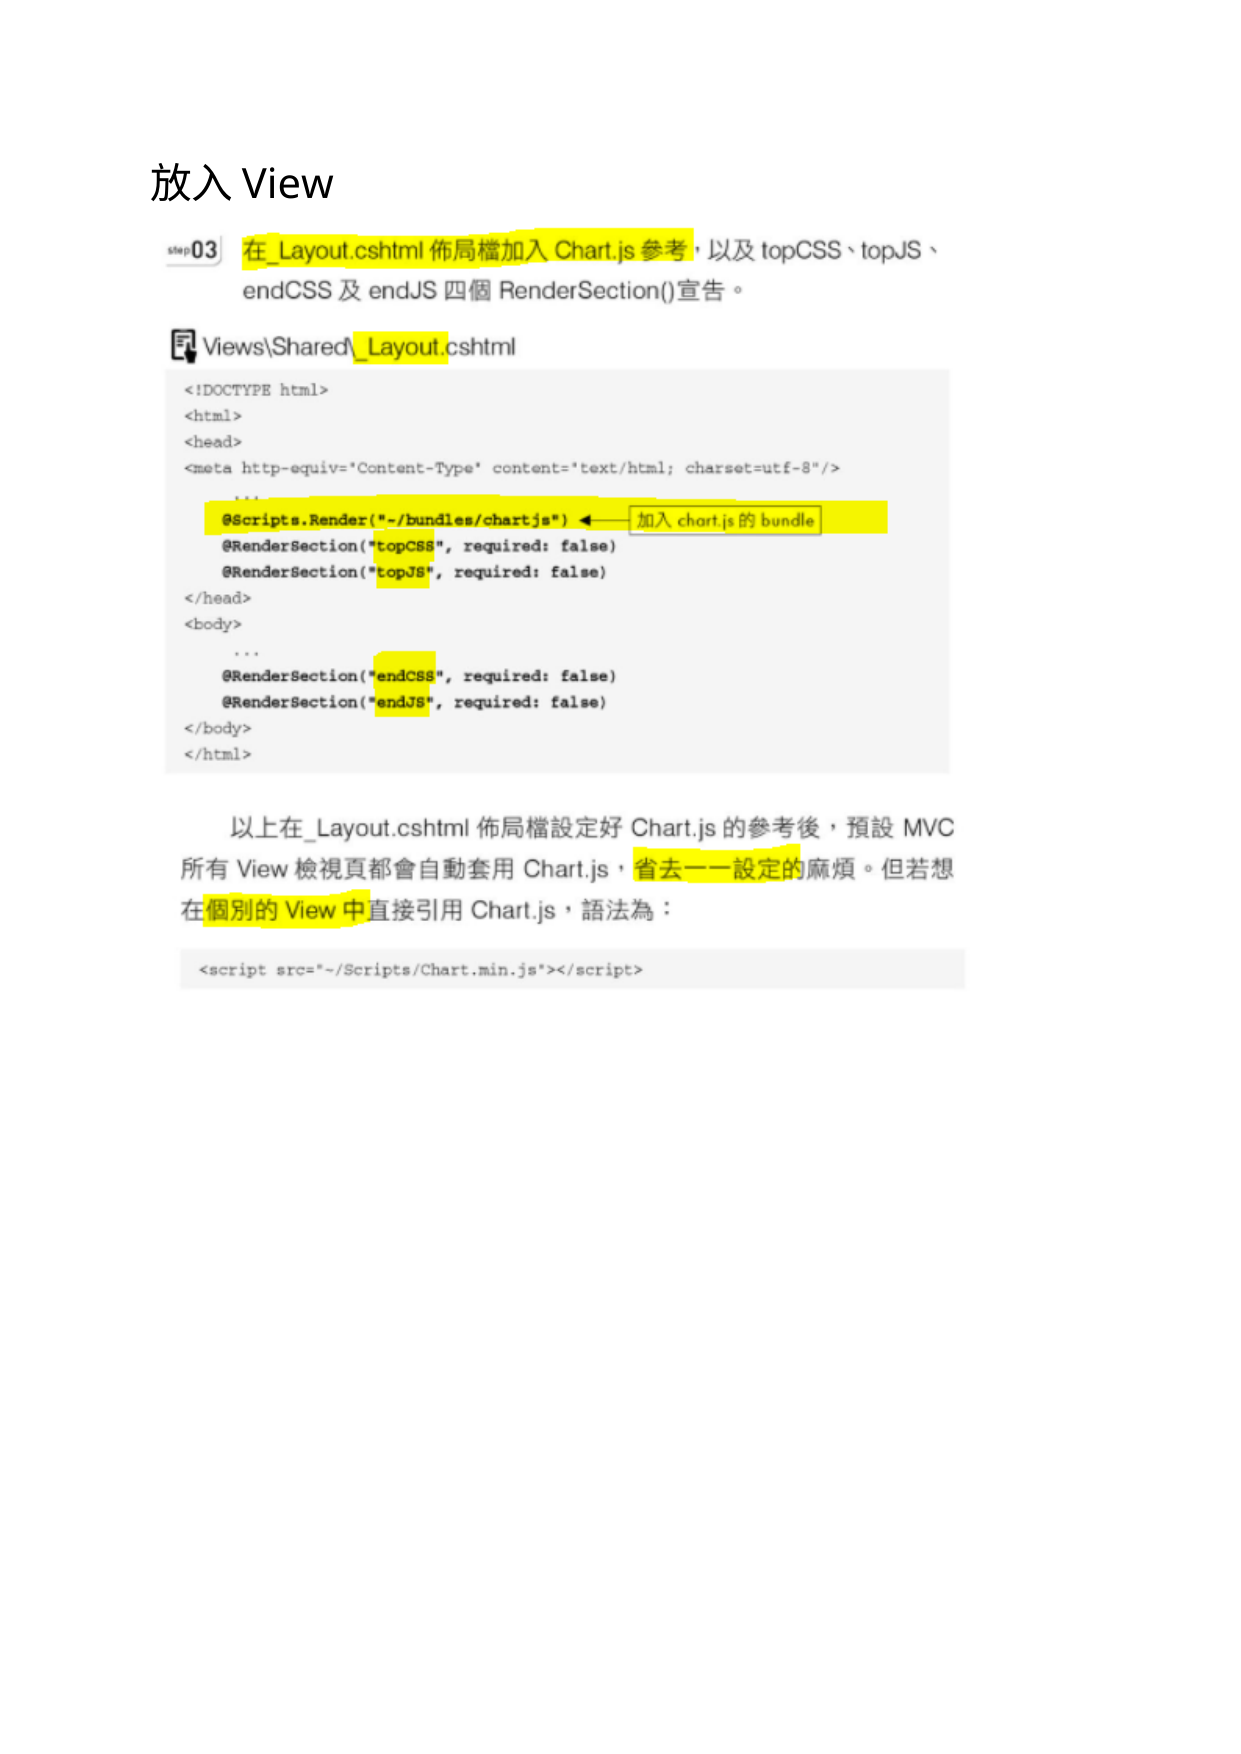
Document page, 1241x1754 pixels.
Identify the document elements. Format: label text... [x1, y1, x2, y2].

picture [150, 223, 963, 783]
subtitle 放入View [150, 150, 1090, 211]
picture [150, 786, 993, 1001]
